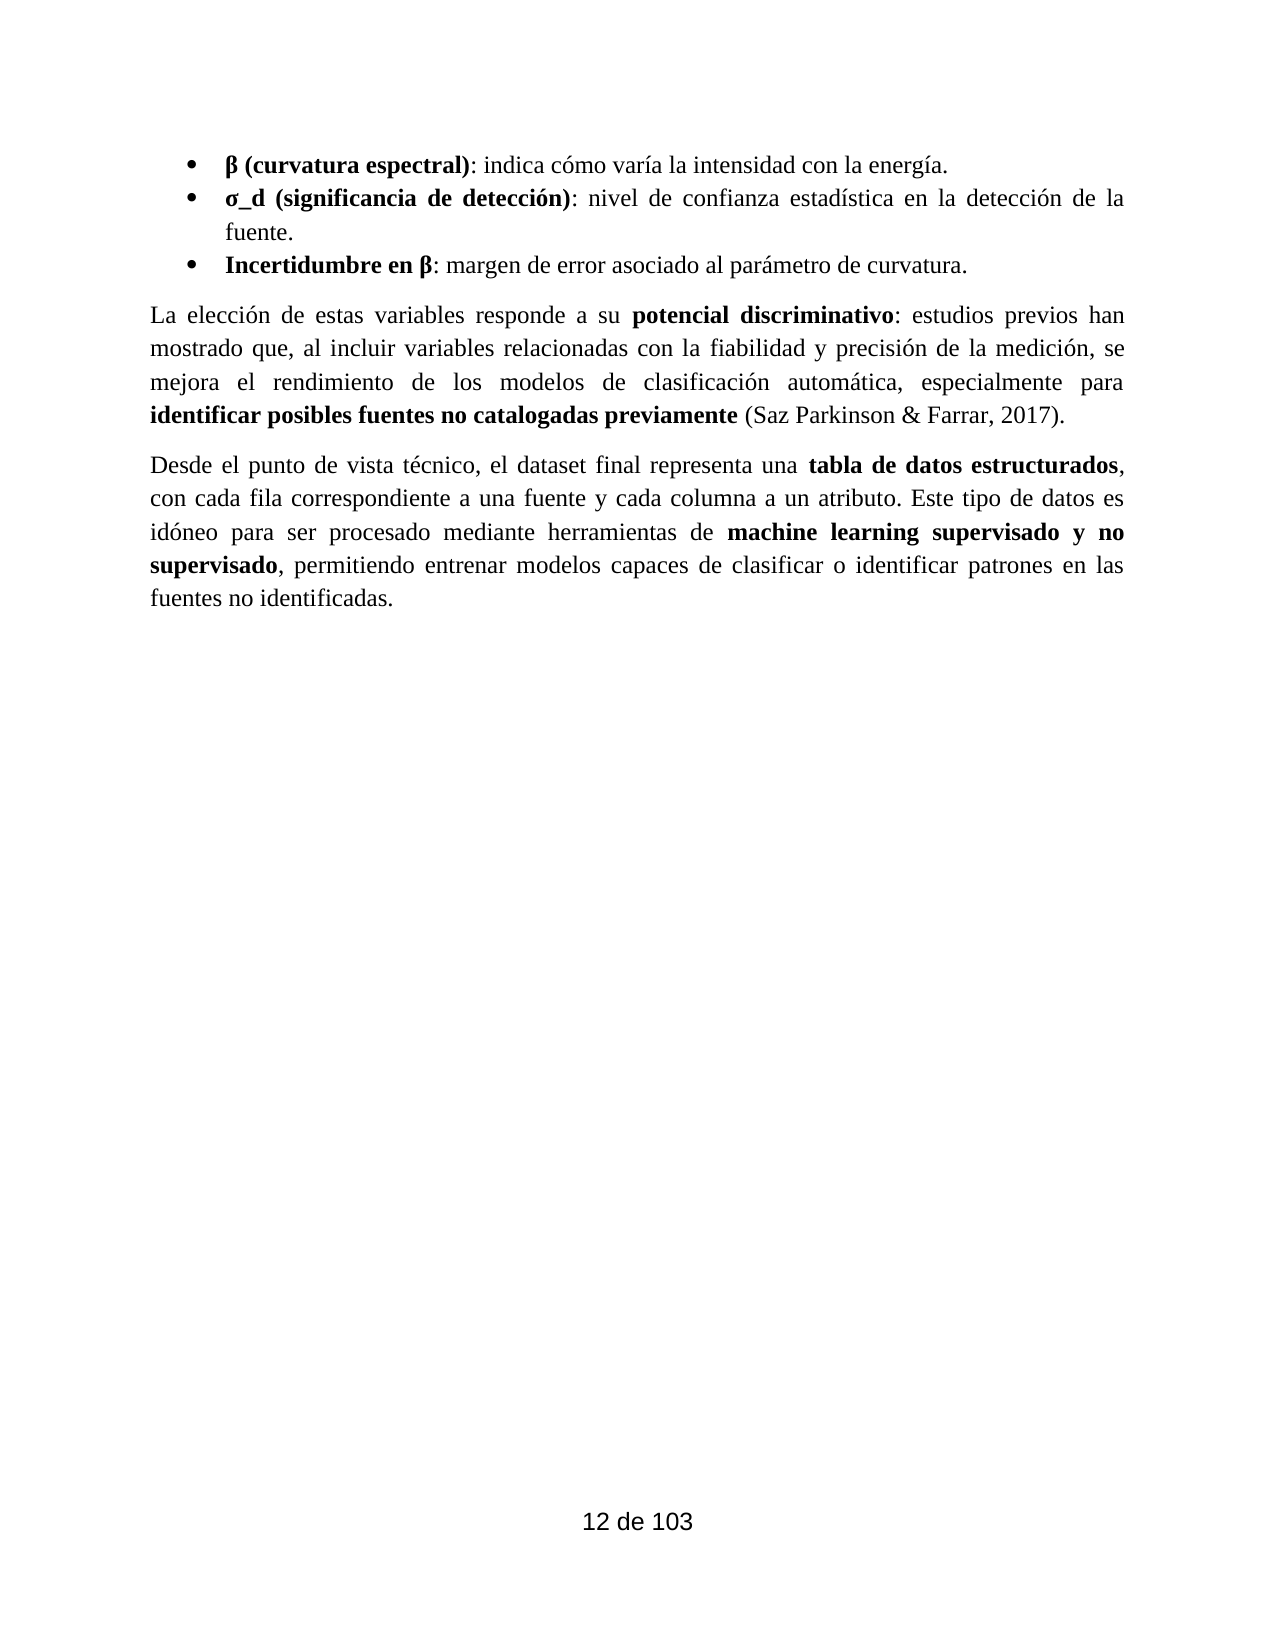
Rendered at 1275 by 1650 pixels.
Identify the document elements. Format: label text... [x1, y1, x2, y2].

text La elección de estas variables responde a su potencial discriminativo: estudios previos han mostrado que, al incluir variables relacionadas con la fiabilidad y precisión de la medición, se mejora el rendimiento de los modelos de clasificación automática, especialmente para identificar posibles fuentes no catalogadas previamente (Saz Parkinson & Farrar, 2017). [150, 300, 1125, 429]
list β (curvatura espectral): indica cómo varía la intensidad con la energía. [187, 150, 1125, 179]
list Incertidumbre en β: margen de error asociado al parámetro de curvatura. [187, 250, 1125, 279]
list σ_d (significancia de detección): nivel de confianza estadística en la detección de la fuente. [187, 183, 1125, 245]
text Desde el punto de vista técnico, el dataset final representa una tabla de datos estructurados, con cada fila correspondiente a una fuente y cada columna a un atributo. Este tipo de datos es idóneo para ser procesado mediante herramientas de machine learning supervisado y no supervisado, permitiendo entrenar modelos capaces de clasificar o identificar patrones en las fuentes no identificadas. [150, 450, 1125, 612]
